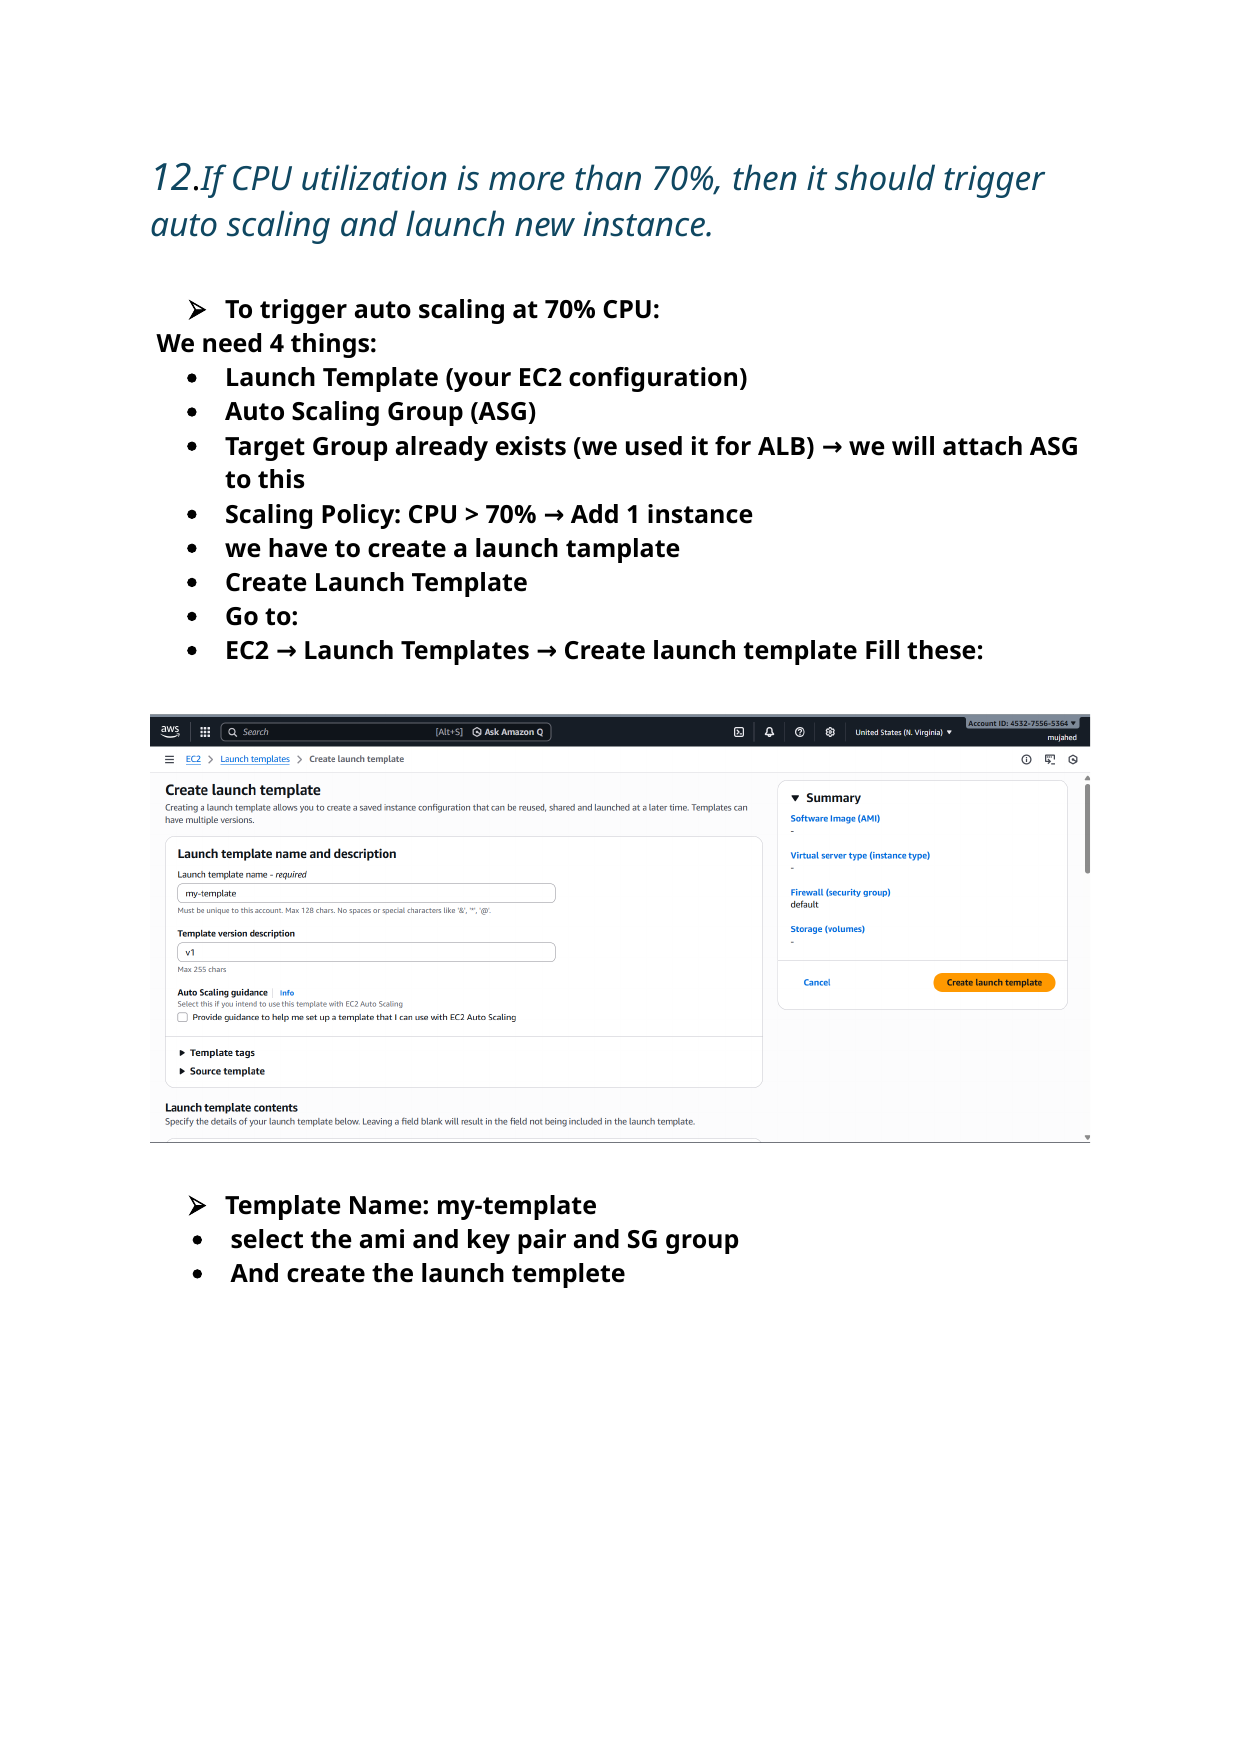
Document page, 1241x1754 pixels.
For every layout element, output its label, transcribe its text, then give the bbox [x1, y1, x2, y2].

list Auto Scaling Group (ASG) [187, 394, 1090, 428]
list we have to create a launch tamplate [187, 530, 1090, 564]
list Template Name: my-template [187, 1188, 1090, 1222]
text 12.If CPU utilization is more than 70%, then it should trigger auto scaling and launch new instance. [150, 150, 1090, 246]
list select the ami and key pair and SG group [193, 1222, 1090, 1256]
list Scaling Policy: CPU > 70% → Add 1 instance [187, 496, 1090, 530]
list And create the launch templete [193, 1256, 1090, 1290]
list Create Launch Template [187, 564, 1090, 598]
list Target Group already exists (we used it for ALB) → we will attach ASG to this [187, 428, 1090, 496]
list Go to: [187, 598, 1090, 632]
list To trigger auto scaling at 70% CPU: [187, 292, 1090, 326]
picture [150, 712, 1091, 1143]
list Launch Template (your EC2 configuration) [187, 360, 1090, 394]
text We need 4 things: [150, 326, 1090, 360]
list EC2 → Launch Templates → Create launch template Fill these: [187, 632, 1090, 667]
